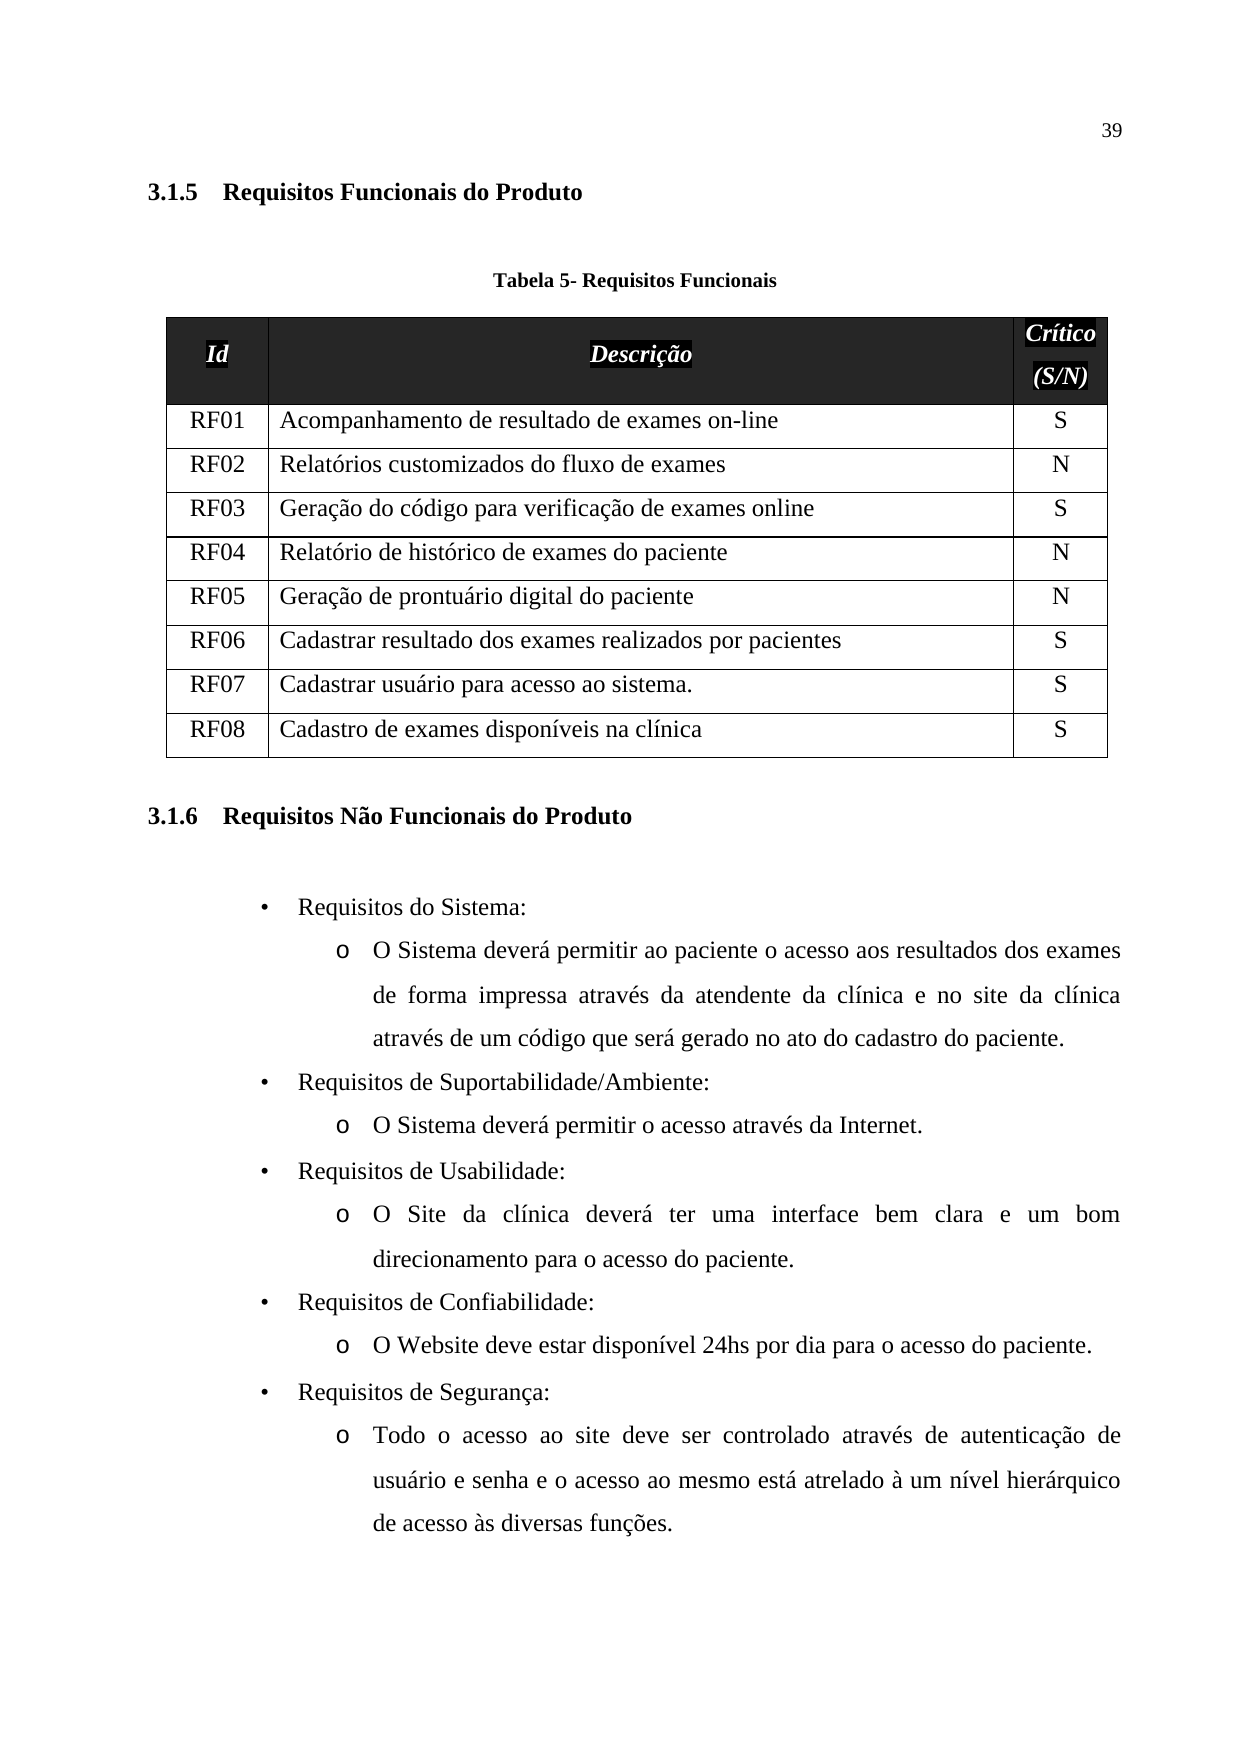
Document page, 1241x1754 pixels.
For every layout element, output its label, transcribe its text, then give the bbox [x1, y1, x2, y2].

list Requisitos de Usabilidade: [260, 1156, 1122, 1185]
table_cell RF06 [167, 626, 268, 668]
table_cell Geração do código para verificação de exames online [269, 493, 1013, 536]
table_header Id [167, 318, 268, 404]
table_cell N [1014, 581, 1107, 624]
table_cell Geração de prontuário digital do paciente [269, 581, 1013, 624]
table_cell N [1014, 538, 1107, 580]
table_cell S [1014, 670, 1107, 713]
list O Sistema deverá permitir o acesso através da Internet. [335, 1110, 1122, 1141]
list Requisitos de Confiabilidade: [260, 1287, 1122, 1316]
table_cell RF05 [167, 581, 268, 624]
table_cell S [1014, 405, 1107, 448]
table_cell RF08 [167, 714, 268, 757]
table_cell Cadastrar resultado dos exames realizados por pacientes [269, 626, 1013, 668]
table_cell N [1014, 449, 1107, 492]
table_header Crítico (S/N) [1014, 318, 1107, 404]
table_cell RF07 [167, 670, 268, 713]
table_cell Acompanhamento de resultado de exames on-line [269, 405, 1013, 448]
table_cell RF01 [167, 405, 268, 448]
table_cell Relatórios customizados do fluxo de exames [269, 449, 1013, 492]
table_cell RF02 [167, 449, 268, 492]
subtitle Requisitos Funcionais do Produto [148, 177, 1122, 206]
list Todo o acesso ao site deve ser controlado através de autenticação de usuário e senha e o acesso ao mesmo está atrelado à um nível hierárquico de acesso às diversas funções. [335, 1420, 1122, 1537]
list O Sistema deverá permitir ao paciente o acesso aos resultados dos exames de forma impressa através da atendente da clínica e no site da clínica através de um código que será gerado no ato do cadastro do paciente. [335, 935, 1122, 1052]
list Requisitos de Segurança: [260, 1377, 1122, 1406]
table_cell Relatório de histórico de exames do paciente [269, 538, 1013, 580]
table_cell RF03 [167, 493, 268, 536]
list Requisitos de Suportabilidade/Ambiente: [260, 1067, 1122, 1095]
table_cell Cadastro de exames disponíveis na clínica [269, 714, 1013, 757]
list Requisitos do Sistema: [260, 892, 1122, 921]
table_header Descrição [269, 318, 1013, 404]
table_cell RF04 [167, 538, 268, 580]
subtitle Requisitos Não Funcionais do Produto [148, 801, 1122, 829]
table_cell S [1014, 493, 1107, 536]
list O Site da clínica deverá ter uma interface bem clara e um bom direcionamento para o acesso do paciente. [335, 1199, 1122, 1273]
list O Website deve estar disponível 24hs por dia para o acesso do paciente. [335, 1331, 1122, 1361]
table_cell S [1014, 626, 1107, 668]
table_cell Cadastrar usuário para acesso ao sistema. [269, 670, 1013, 713]
table_cell S [1014, 714, 1107, 757]
